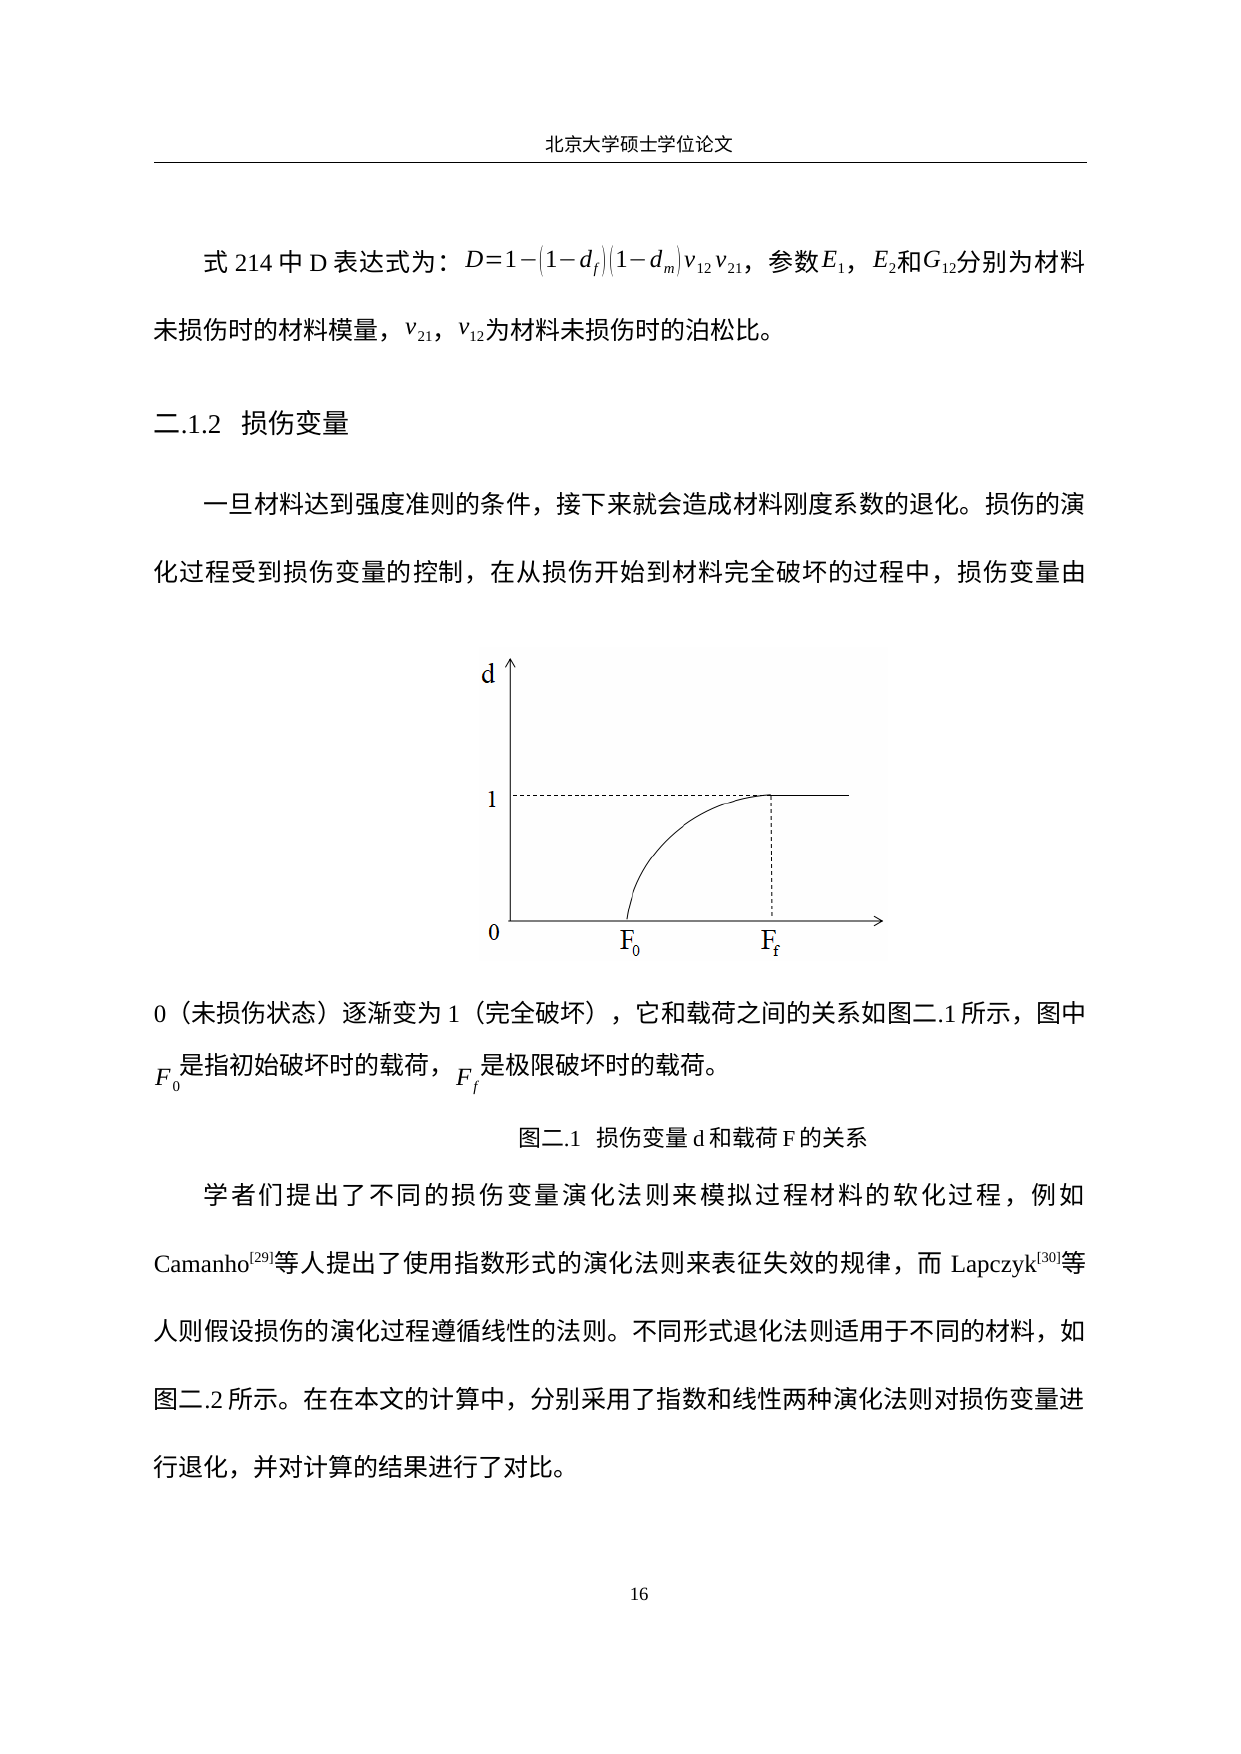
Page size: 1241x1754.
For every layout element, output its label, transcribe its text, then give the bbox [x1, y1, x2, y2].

text 学者们提出了不同的损伤变量演化法则来模拟过程材料的软化过程，例如Camanho[29]等人提出了使用指数形式的演化法则来表征失效的规律，而Lapczyk[30]等人则假设损伤的演化过程遵循线性的法则。不同形式退化法则适用于不同的材料，如图2.2所示。在在本文的计算中，分别采用了指数和线性两种演化法则对损伤变量进行退化，并对计算的结果进行了对比。 [153, 1160, 1087, 1499]
picture [478, 647, 889, 961]
text 式中D表达式为：，参数，和分别为材料未损伤时的材料模量，，为材料未损伤时的泊松比。 [153, 227, 1087, 363]
subtitle 损伤变量 [153, 388, 1087, 456]
subtitle 损伤变量d和载荷F的关系 [258, 1120, 1087, 1154]
text 一旦材料达到强度准则的条件，接下来就会造成材料刚度系数的退化。损伤的演化过程受到损伤变量的控制，在从损伤开始到材料完全破坏的过程中，损伤变量由0（未损伤状态）逐渐变为1（完全破坏），它和载荷之间的关系如图2.1所示，图中是指初始破坏时的载荷，是极限破坏时的载荷。 [153, 468, 1087, 1113]
